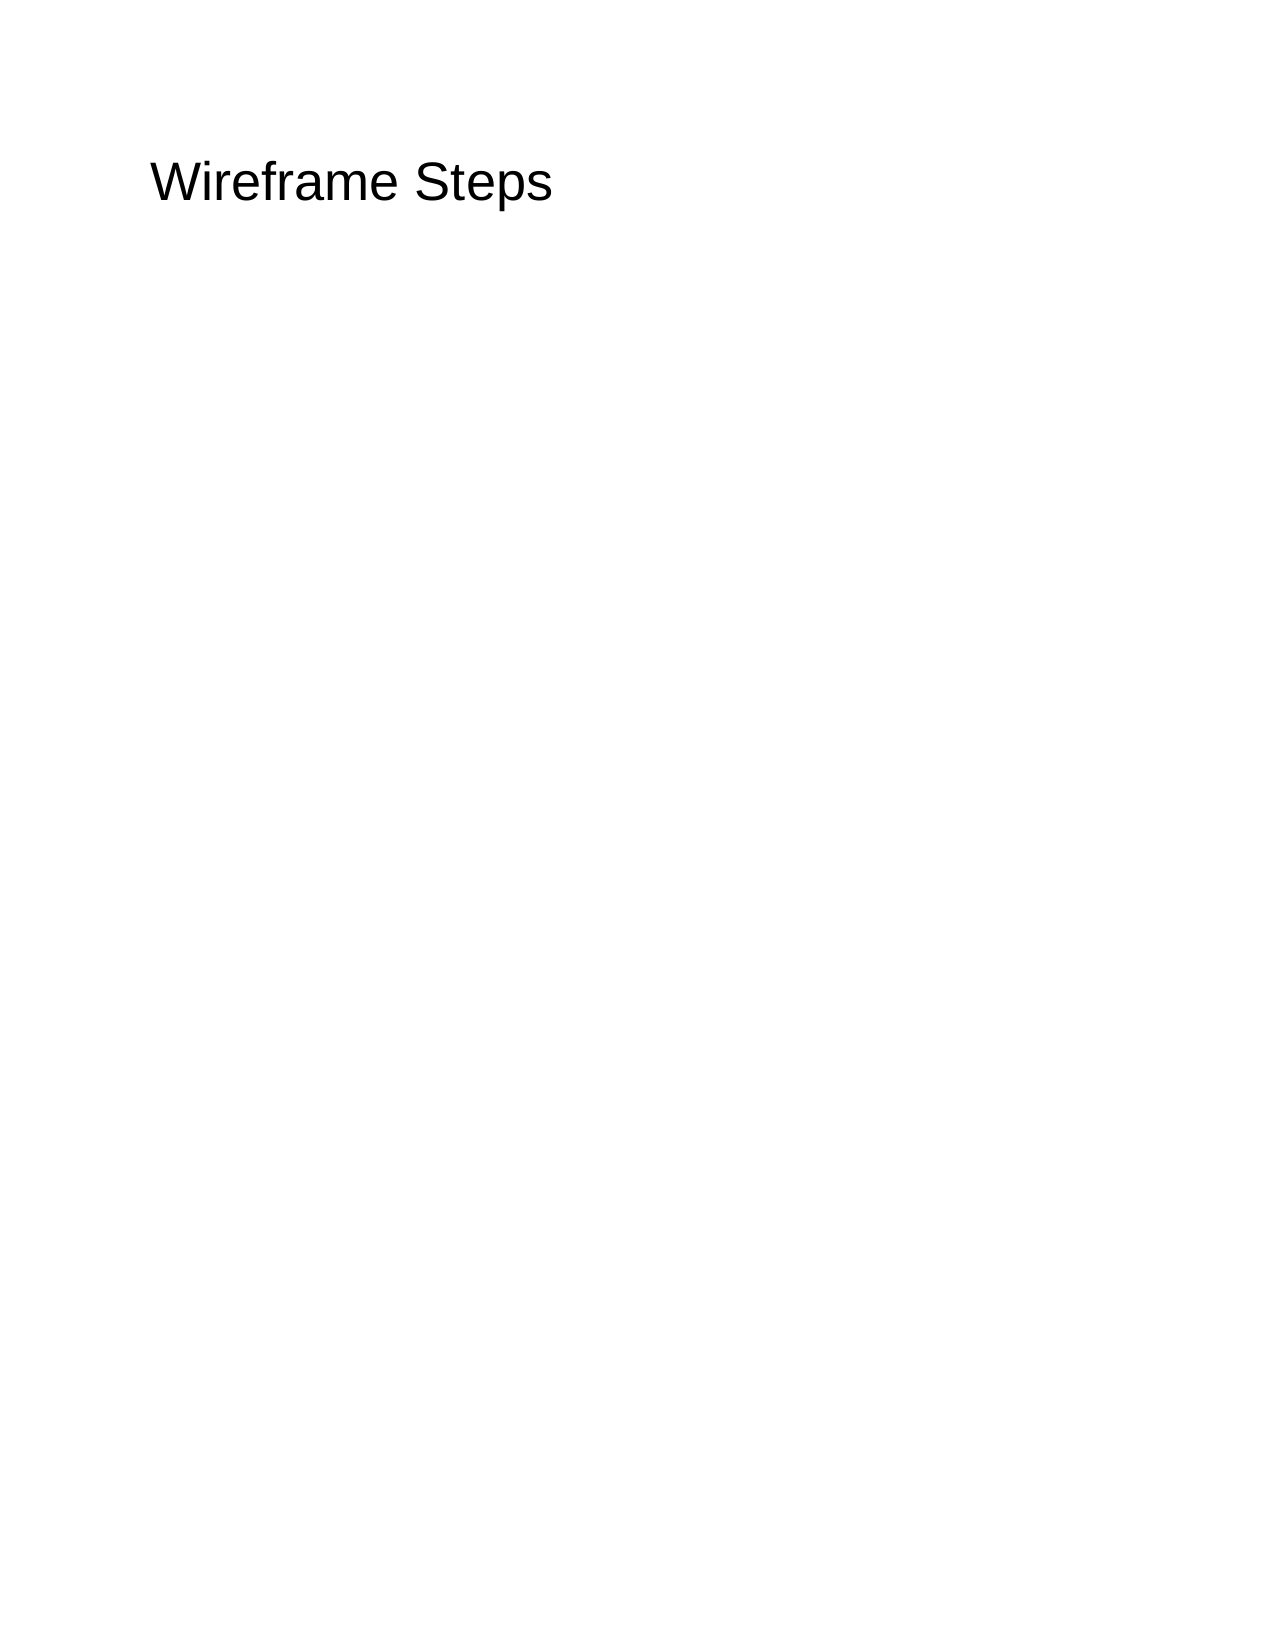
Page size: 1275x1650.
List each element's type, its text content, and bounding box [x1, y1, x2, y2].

title Wireframe Steps [150, 150, 1125, 212]
